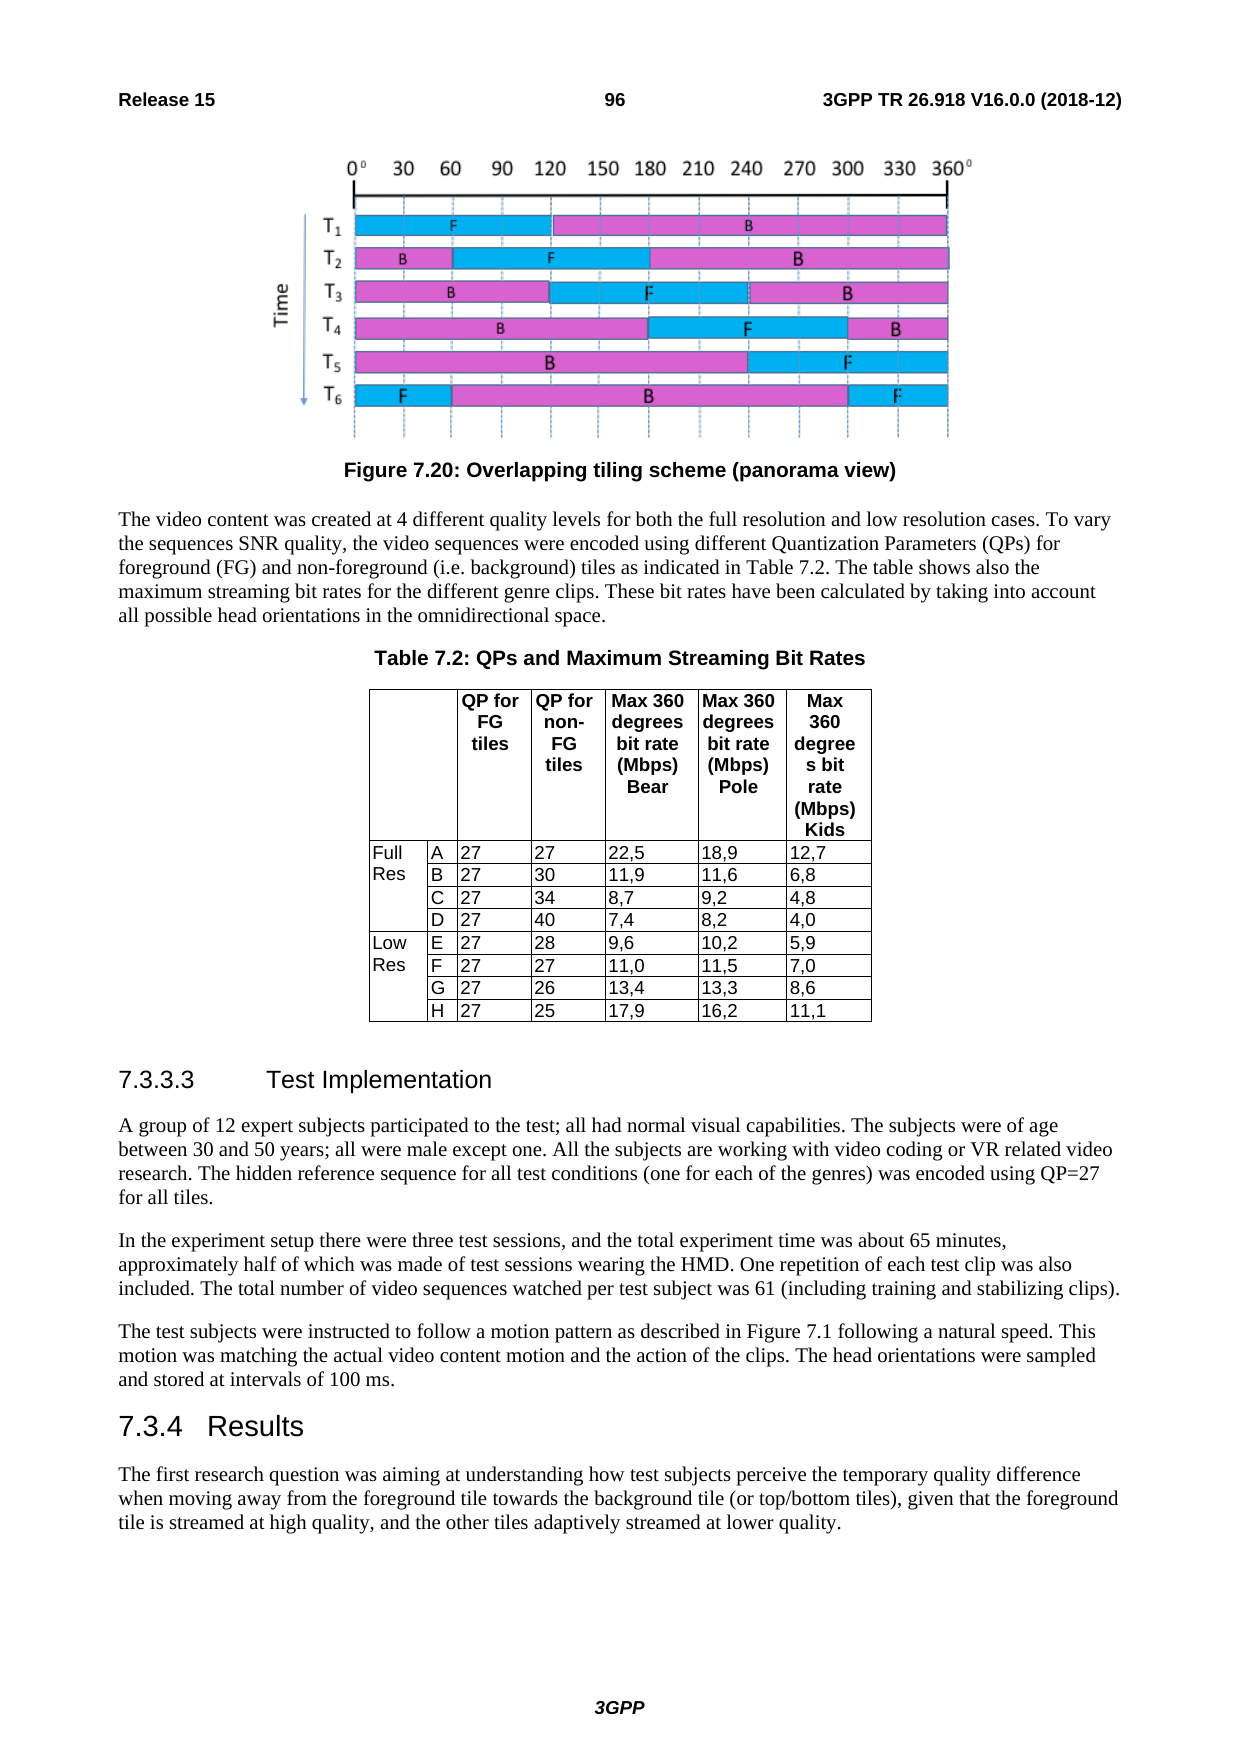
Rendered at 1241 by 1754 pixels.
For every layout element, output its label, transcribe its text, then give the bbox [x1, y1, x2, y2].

table_cell C [428, 887, 457, 908]
table_cell 8,2 [699, 909, 786, 931]
text The test subjects were instructed to follow a motion pattern as described in Figure 7.1 following a natural speed. This motion was matching the actual video content motion and the action of the clips. The head orientations were sampled and stored at intervals of 100 ms. [118, 1318, 1122, 1391]
table_cell E [428, 932, 457, 953]
text Table 7.2: QPs and Maximum Streaming Bit Rates [118, 646, 1122, 670]
table_cell 7,4 [606, 909, 698, 931]
table_header QP for non-FG tiles [532, 690, 605, 840]
table_cell 11,9 [606, 864, 698, 886]
table_cell 12,7 [787, 841, 871, 863]
table_cell 9,6 [606, 932, 698, 953]
table_cell H [428, 1000, 457, 1021]
text The first research question was aiming at understanding how test subjects perceive the temporary quality difference when moving away from the foreground tile towards the background tile (or top/bottom tiles), given that the foreground tile is streamed at high quality, and the other tiles adaptively streamed at lower quality. [118, 1462, 1122, 1534]
table_cell A [428, 841, 457, 863]
text The video content was created at 4 different quality levels for both the full resolution and low resolution cases. To vary the sequences SNR quality, the video sequences were encoded using different Quantization Parameters (QPs) for foreground (FG) and non-foreground (i.e. background) tiles as indicated in Table 7.2. The table shows also the maximum streaming bit rates for the different genre clips. These bit rates have been calculated by taking into account all possible head orientations in the omnidirectional space. [118, 507, 1122, 627]
table_cell 27 [532, 955, 605, 976]
table_cell 27 [458, 887, 531, 908]
table_cell 30 [532, 864, 605, 886]
subtitle 7.3.3.3 Test Implementation [118, 1065, 1122, 1094]
text Figure 7.20: Overlapping tiling scheme (panorama view) [118, 458, 1122, 482]
table_header QP for FG tiles [458, 690, 531, 840]
table_cell 22,5 [606, 841, 698, 863]
table_cell B [428, 864, 457, 886]
table_cell 27 [458, 841, 531, 863]
table_cell 8,7 [606, 887, 698, 908]
table_cell 7,0 [787, 955, 871, 976]
table_cell 28 [532, 932, 605, 953]
table_cell F [428, 955, 457, 976]
table_cell 26 [532, 977, 605, 999]
table_cell 27 [458, 932, 531, 953]
table_cell Low Res [370, 932, 427, 1021]
table_cell 10,2 [699, 932, 786, 953]
table_header Max 360 degrees bit rate (Mbps) Pole [699, 690, 786, 840]
table_cell 16,2 [699, 1000, 786, 1021]
table_cell 13,4 [606, 977, 698, 999]
table_cell Full Res [370, 841, 427, 931]
text In the experiment setup there were three test sessions, and the total experiment time was about 65 minutes, approximately half of which was made of test sessions wearing the HMD. One repetition of each test clip was also included. The total number of video sequences watched per test subject was 61 (including training and stabilizing clips). [118, 1228, 1122, 1300]
table_cell 27 [458, 955, 531, 976]
table_cell 34 [532, 887, 605, 908]
table_cell 40 [532, 909, 605, 931]
table_cell 17,9 [606, 1000, 698, 1021]
picture [260, 147, 980, 439]
table_cell 27 [532, 841, 605, 863]
table_header Max 360 degrees bit rate (Mbps) Bear [606, 690, 698, 840]
table_cell 27 [458, 977, 531, 999]
table_cell 27 [458, 909, 531, 931]
text A group of 12 expert subjects participated to the test; all had normal visual capabilities. The subjects were of age between 30 and 50 years; all were male except one. All the subjects are working with video coding or VR related video research. The hidden reference sequence for all test conditions (one for each of the genres) was encoded using QP=27 for all tiles. [118, 1113, 1122, 1209]
table_cell 9,2 [699, 887, 786, 908]
table_cell 4,0 [787, 909, 871, 931]
table_cell 4,8 [787, 887, 871, 908]
table_cell 25 [532, 1000, 605, 1021]
table_cell 13,3 [699, 977, 786, 999]
table_cell D [428, 909, 457, 931]
table_cell 11,0 [606, 955, 698, 976]
table_cell 27 [458, 1000, 531, 1021]
table_cell 6,8 [787, 864, 871, 886]
table_cell 11,5 [699, 955, 786, 976]
table_cell G [428, 977, 457, 999]
table_cell 27 [458, 864, 531, 886]
table_cell 8,6 [787, 977, 871, 999]
subtitle 7.3.4 Results [118, 1409, 1122, 1443]
table_cell 18,9 [699, 841, 786, 863]
table_cell 11,6 [699, 864, 786, 886]
table_header [370, 690, 457, 840]
table_cell 5,9 [787, 932, 871, 953]
table_cell 11,1 [787, 1000, 871, 1021]
table_header Max 360 degrees bit rate (Mbps) Kids [787, 690, 871, 840]
